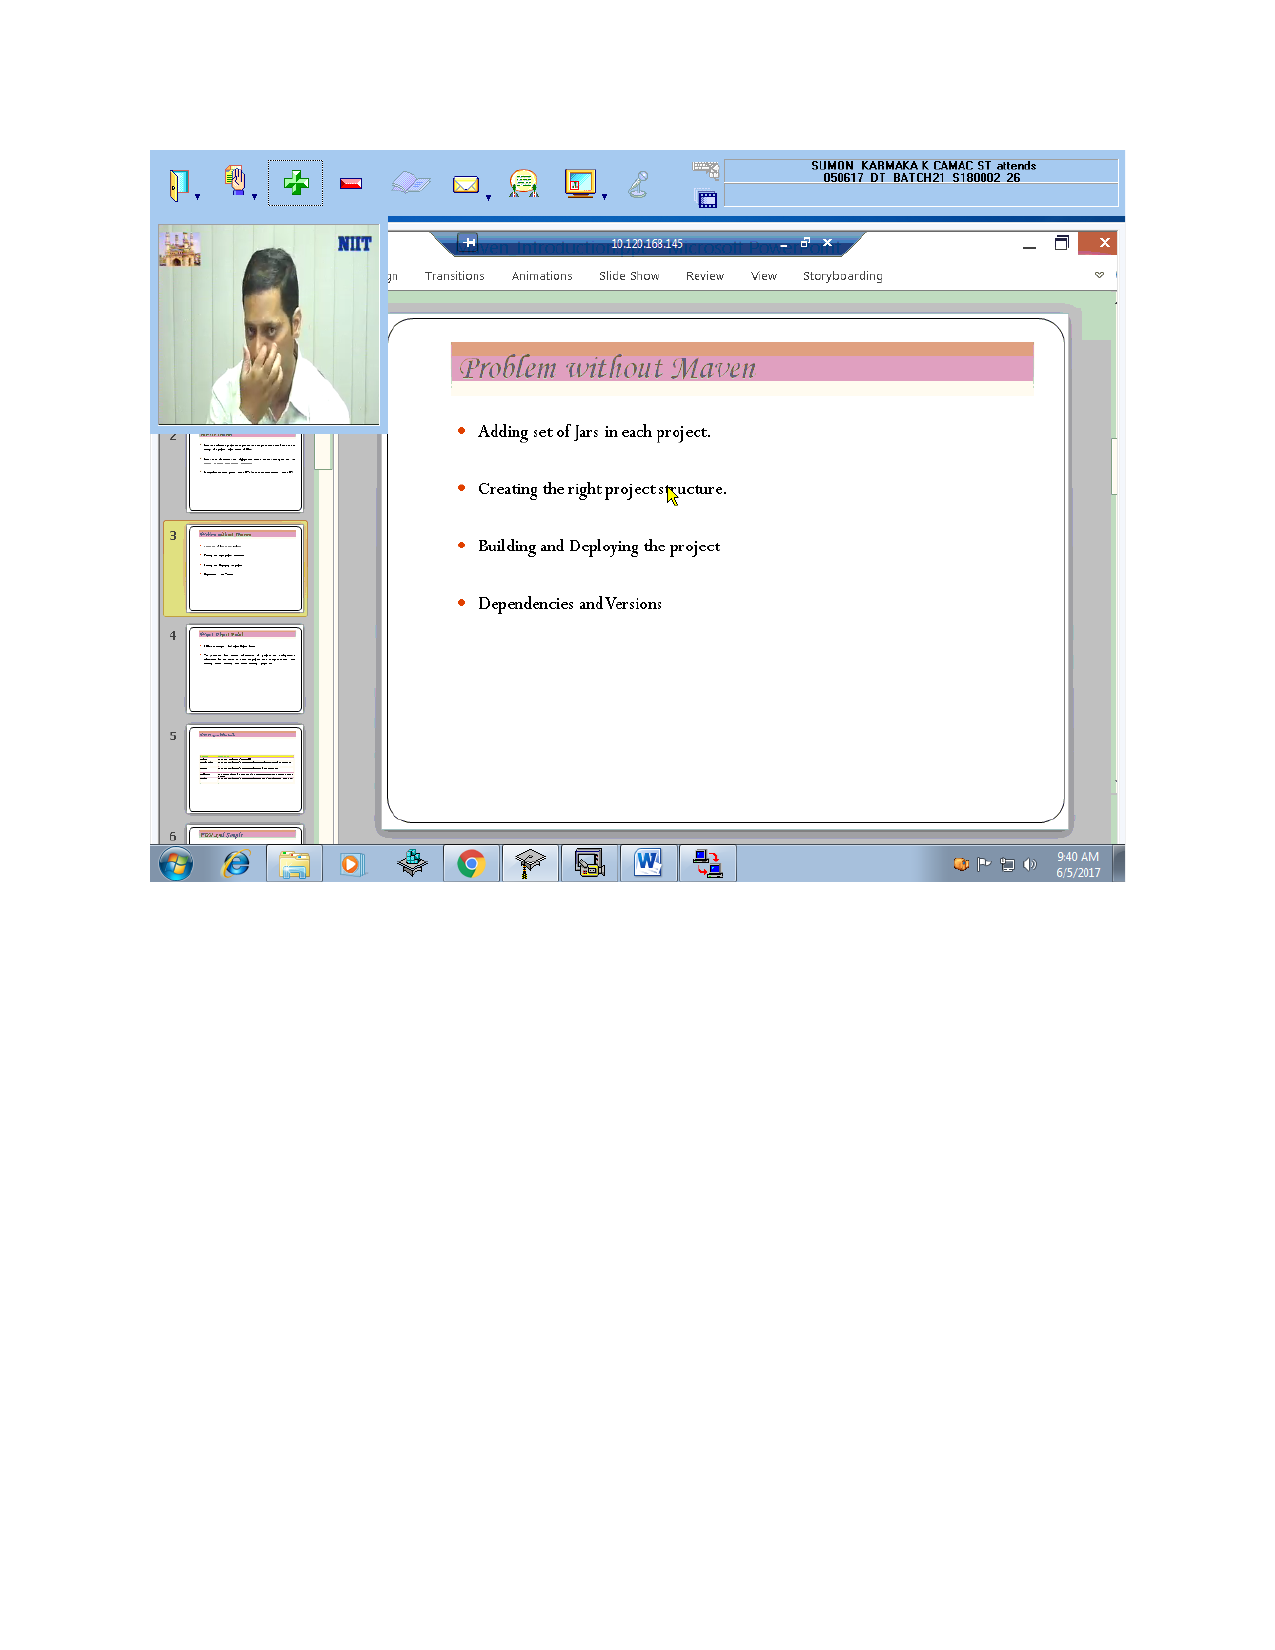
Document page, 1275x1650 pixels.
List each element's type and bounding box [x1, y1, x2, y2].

picture [150, 150, 1125, 882]
